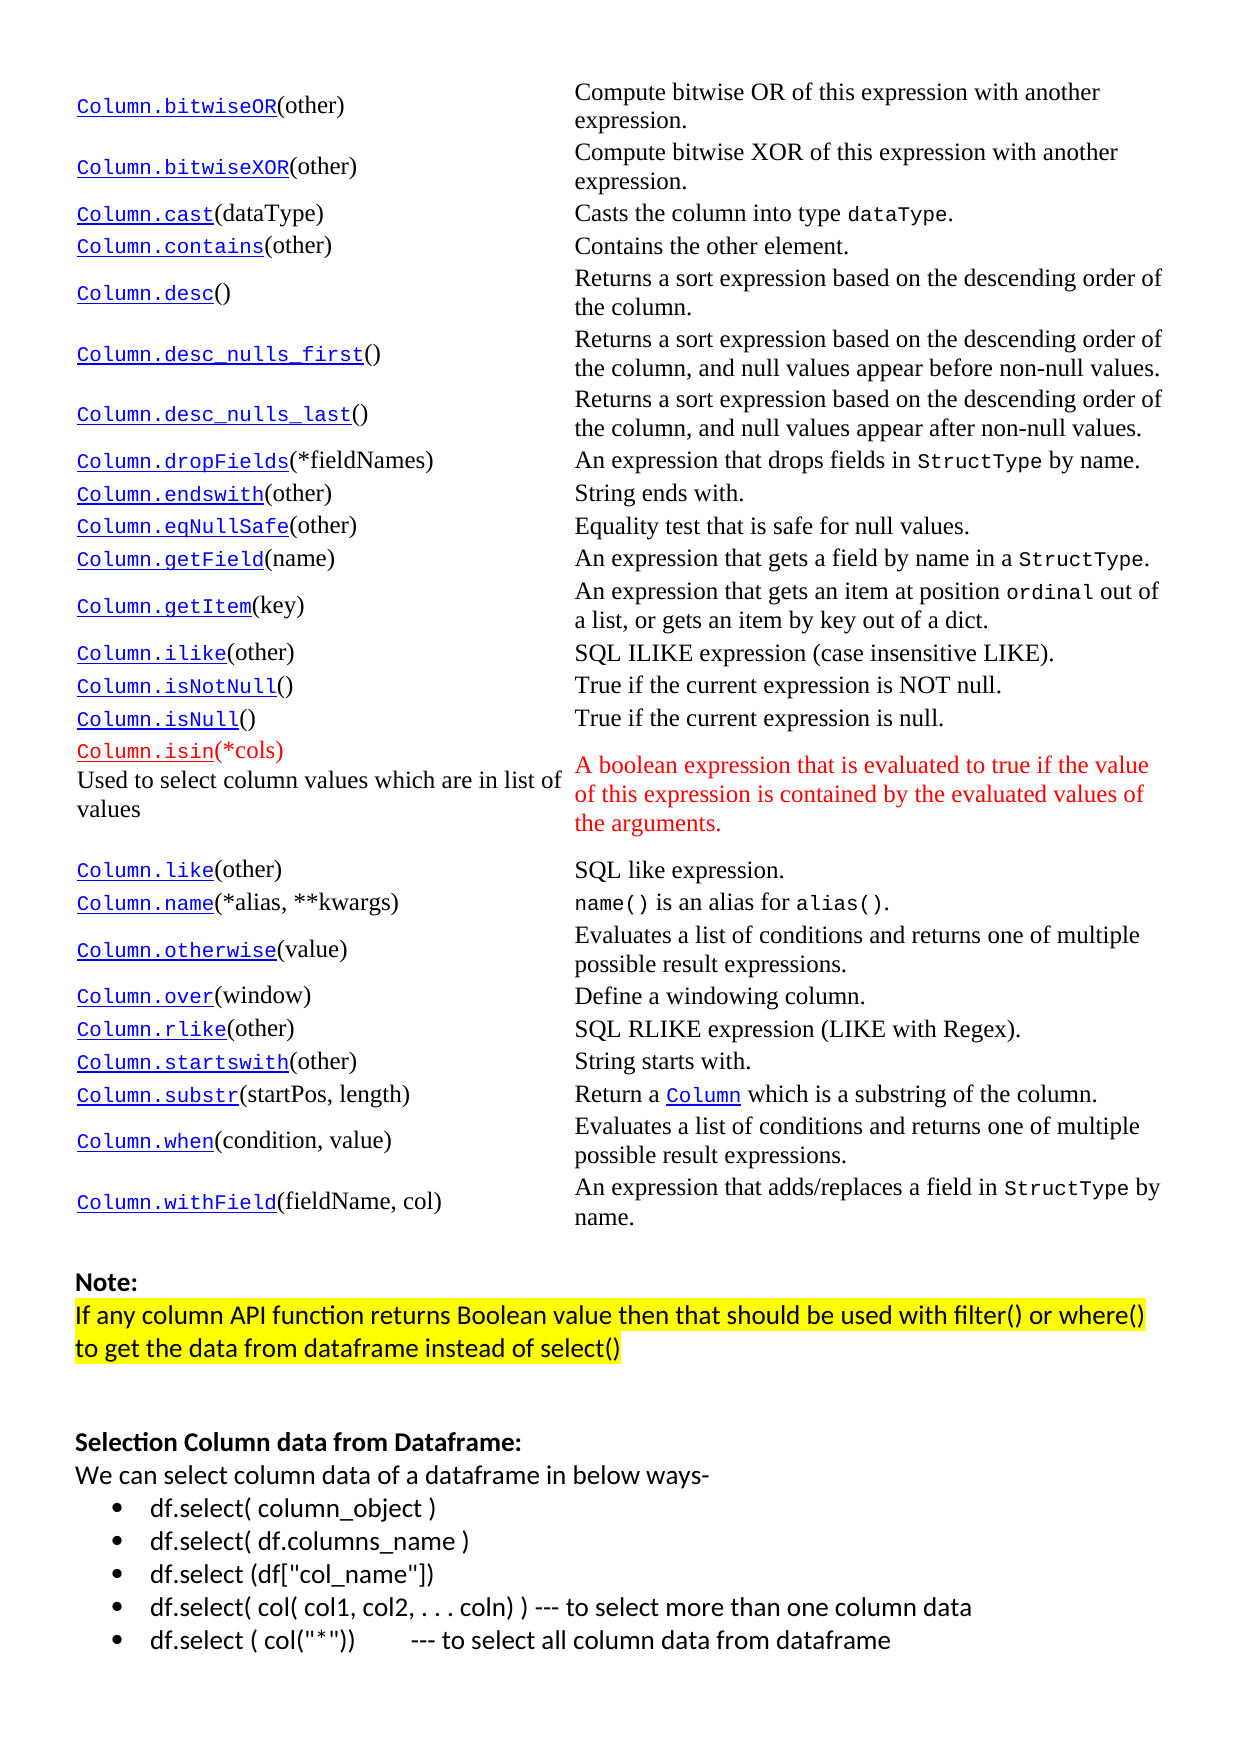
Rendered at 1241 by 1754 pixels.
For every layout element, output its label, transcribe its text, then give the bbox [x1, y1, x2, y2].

text Selection Column data from Dataframe: [75, 1425, 1165, 1458]
text We can select column data of a dataframe in below ways- [75, 1458, 1165, 1491]
list df.select( col( col1, col2, . . . coln) ) --- to select more than one column data [112, 1590, 1165, 1623]
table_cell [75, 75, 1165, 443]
list df.select( df.columns_name ) [112, 1524, 1165, 1557]
list df.select ( col("*")) --- to select all column data from dataframe [112, 1623, 1165, 1656]
list df.select (df["col_name"]) [112, 1557, 1165, 1590]
text If any column API function returns Boolean value then that should be used with filter() or where() to get the data from dataframe instead of select() [621, 1298, 1165, 1364]
text Note: [75, 1265, 1165, 1298]
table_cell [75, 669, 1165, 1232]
list df.select( column_object ) [112, 1491, 1165, 1524]
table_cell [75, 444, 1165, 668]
